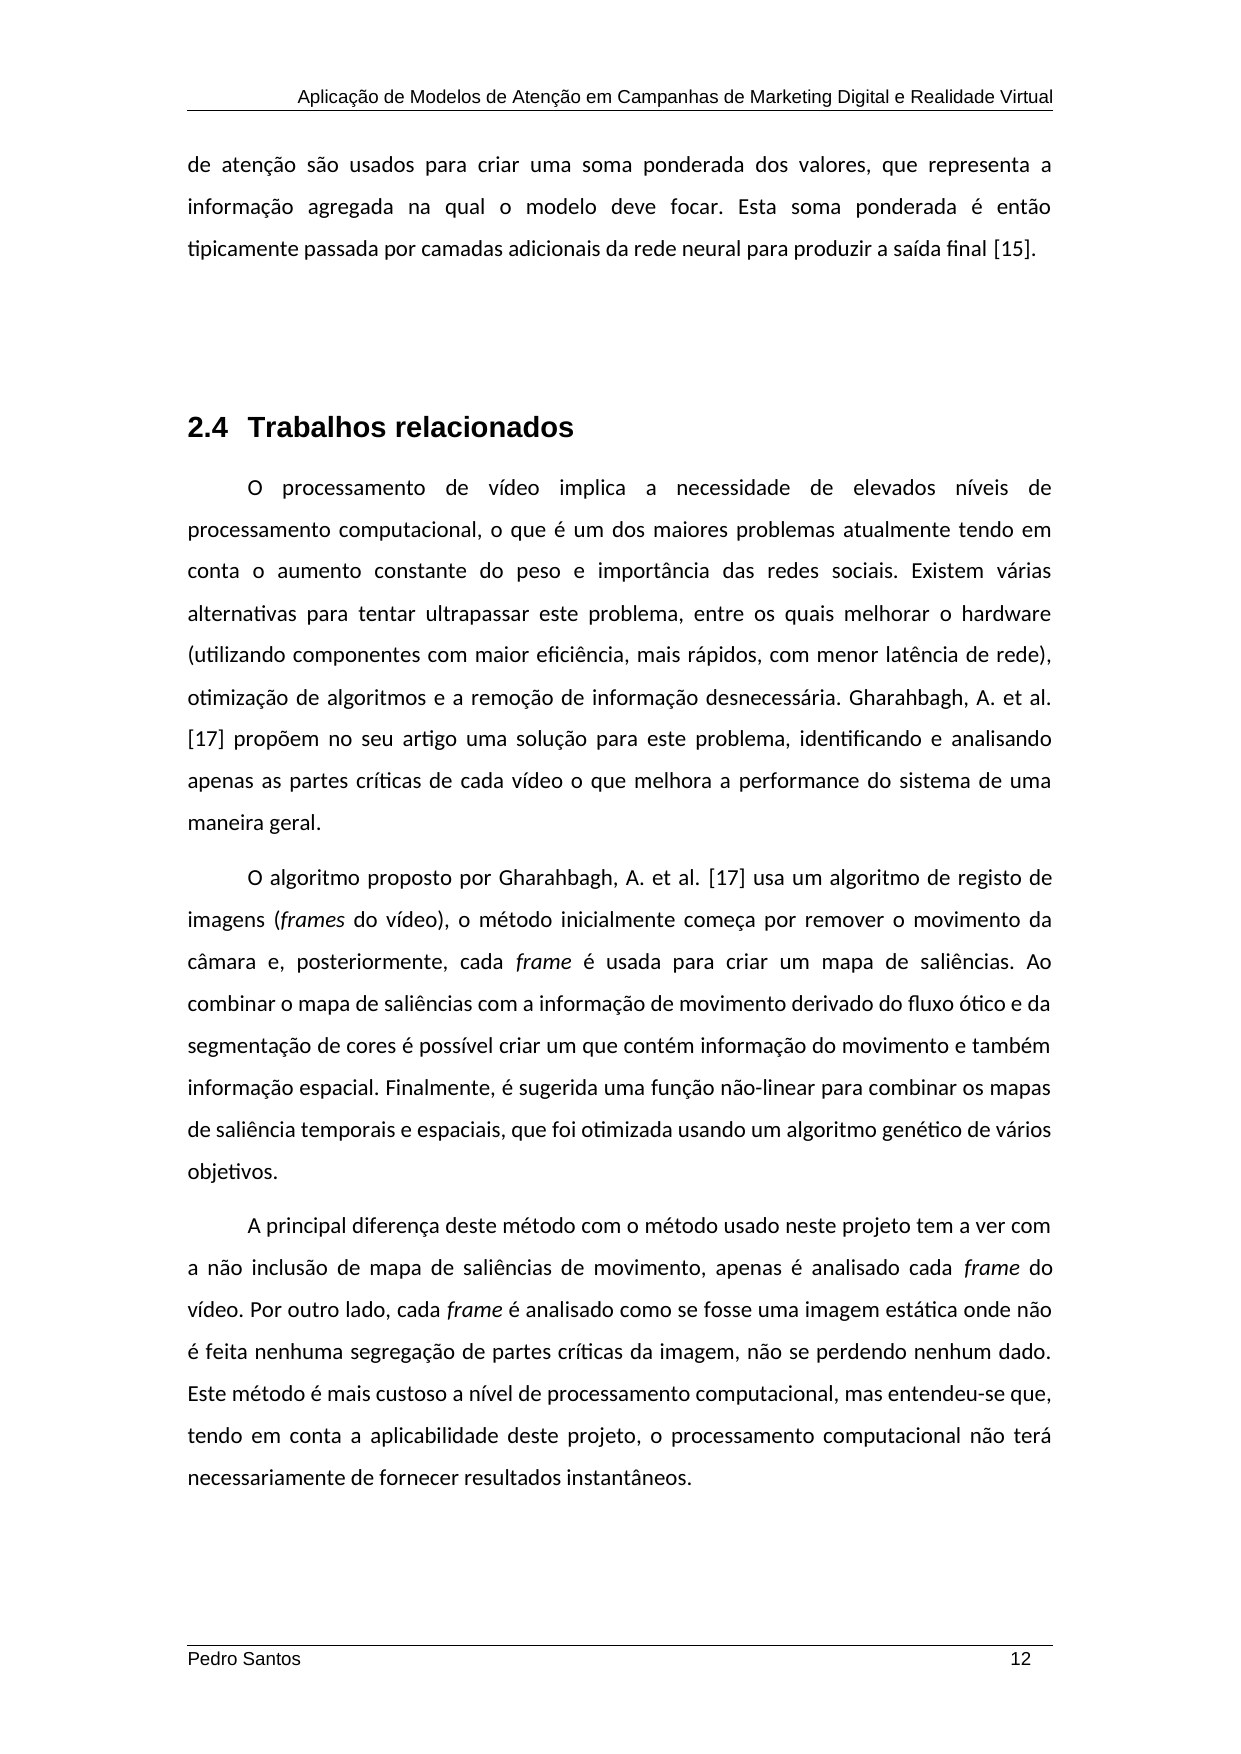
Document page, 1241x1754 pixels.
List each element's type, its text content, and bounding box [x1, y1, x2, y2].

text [187, 150, 1053, 262]
text A principal diferença deste método com o método usado neste projeto tem a ver com a não inclusão de mapa de saliências de movimento, apenas é analisado cada frame do vídeo. Por outro lado, cada frame é analisado como se fosse uma imagem estática onde não é feita nenhuma segregação de partes críticas da imagem, não se perdendo nenhum dado. Este método é mais custoso a nível de processamento computacional, mas entendeu-se que, tendo em conta a aplicabilidade deste projeto, o processamento computacional não terá necessariamente de fornecer resultados instantâneos. [187, 1211, 1053, 1491]
text O algoritmo proposto por Gharahbagh, A. et al. [17] usa um algoritmo de registo de imagens (frames do vídeo), o método inicialmente começa por remover o movimento da câmara e, posteriormente, cada frame é usada para criar um mapa de saliências. Ao combinar o mapa de saliências com a informação de movimento derivado do fluxo ótico e da segmentação de cores é possível criar um que contém informação do movimento e também informação espacial. Finalmente, é sugerida uma função não-linear para combinar os mapas de saliência temporais e espaciais, que foi otimizada usando um algoritmo genético de vários objetivos. [187, 863, 1053, 1185]
text O processamento de vídeo implica a necessidade de elevados níveis de processamento computacional, o que é um dos maiores problemas atualmente tendo em conta o aumento constante do peso e importância das redes sociais. Existem várias alternativas para tentar ultrapassar este problema, entre os quais melhorar o hardware (utilizando componentes com maior eficiência, mais rápidos, com menor latência de rede), otimização de algoritmos e a remoção de informação desnecessária. Gharahbagh, A. et al. [17] propõem no seu artigo uma solução para este problema, identificando e analisando apenas as partes críticas de cada vídeo o que melhora a performance do sistema de uma maneira geral. [187, 473, 1053, 837]
text Trabalhos relacionados [187, 410, 1053, 443]
